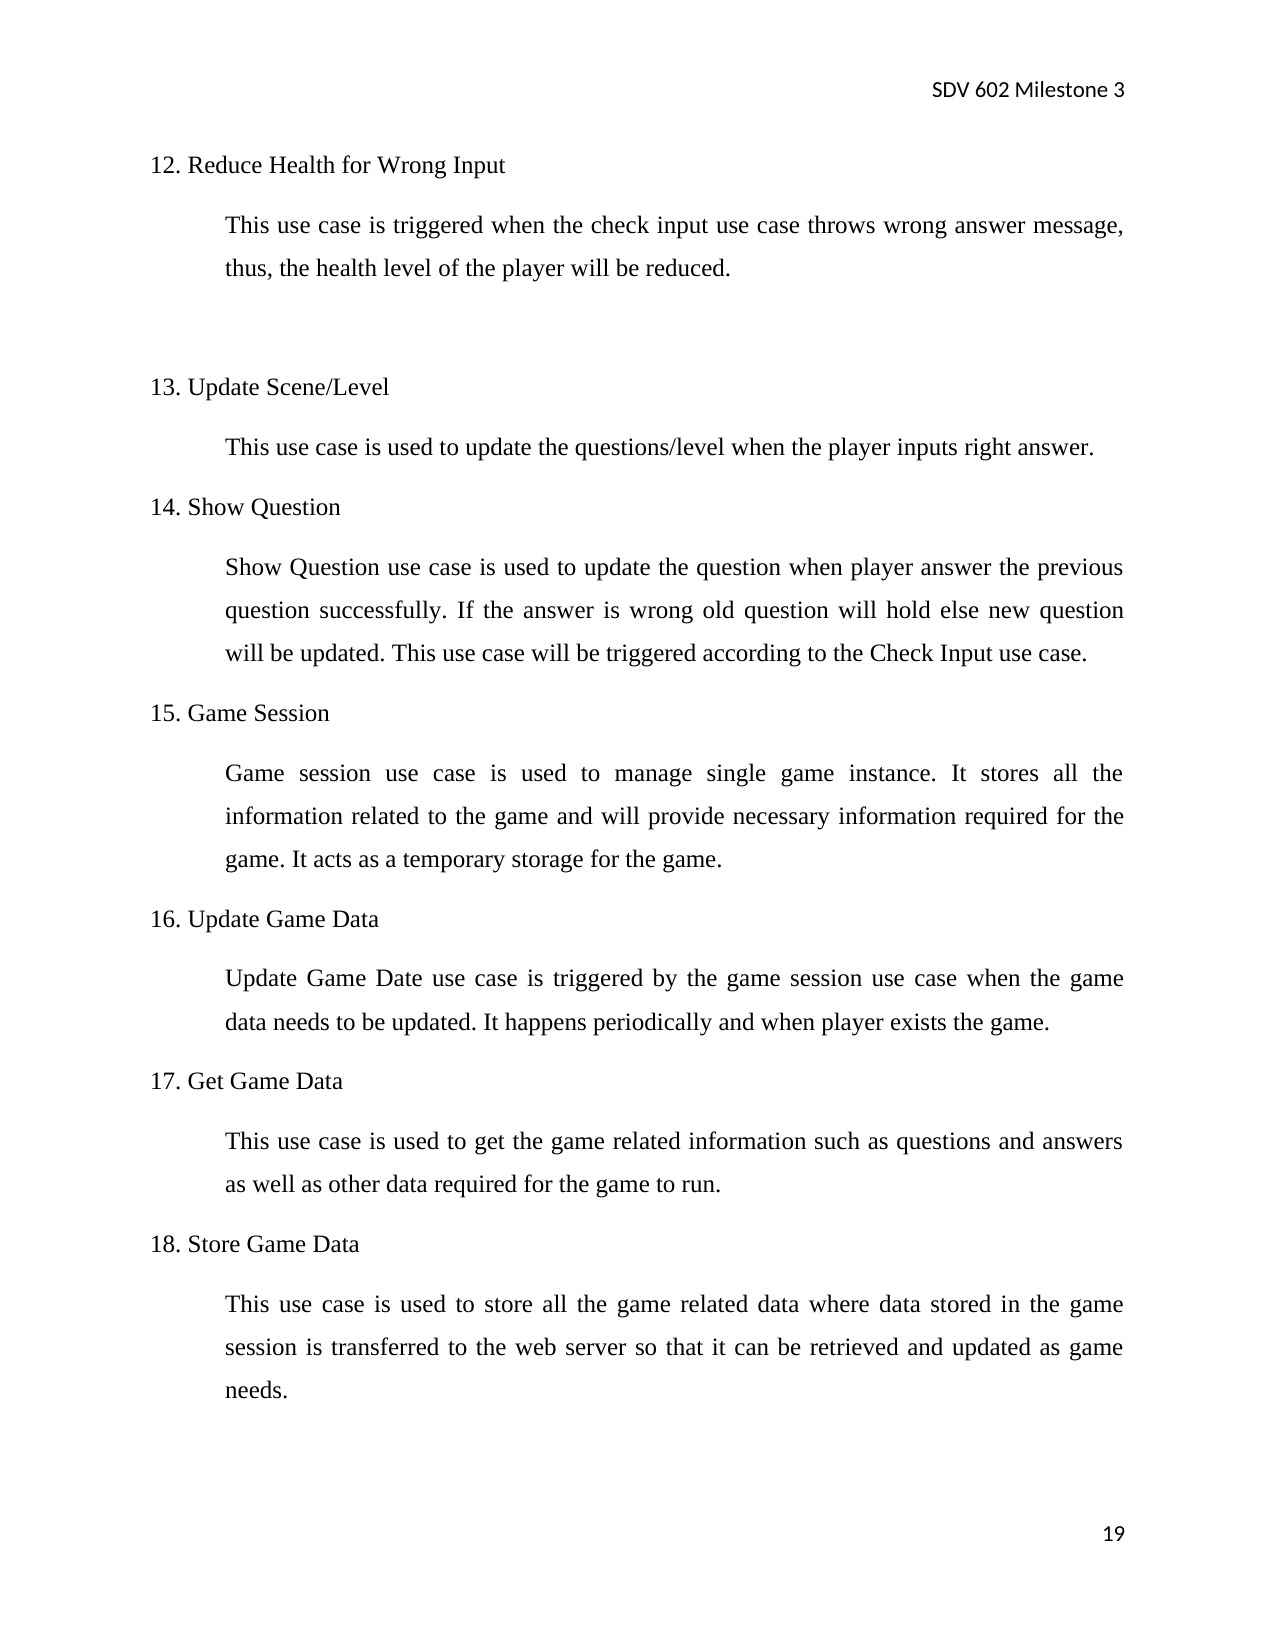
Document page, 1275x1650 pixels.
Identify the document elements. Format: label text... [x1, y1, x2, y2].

text This use case is triggered when the check input use case throws wrong answer message, thus, the health level of the player will be reduced. [225, 210, 1125, 282]
text Update Game Date use case is triggered by the game session use case when the game data needs to be updated. It happens periodically and when player exists the game. [225, 963, 1125, 1035]
text 13. Update Scene/Level [150, 372, 1125, 401]
text 12. Reduce Health for Wrong Input [150, 150, 1125, 179]
text 17. Get Game Data [150, 1066, 1125, 1095]
text 15. Game Session [150, 698, 1125, 727]
text 16. Update Game Data [150, 904, 1125, 932]
text Show Question use case is used to update the question when player answer the previous question successfully. If the answer is wrong old question will hold else new question will be updated. This use case will be triggered according to the Check Input use case. [225, 552, 1125, 667]
text This use case is used to get the game related information such as questions and answers as well as other data required for the game to run. [225, 1126, 1125, 1198]
text 18. Store Game Data [150, 1229, 1125, 1258]
text This use case is used to update the questions/level when the player inputs right answer. [150, 432, 1125, 461]
text This use case is used to store all the game related data where data stored in the game session is transferred to the web server so that it can be retrieved and updated as game needs. [225, 1289, 1125, 1404]
text Game session use case is used to manage single game instance. It stores all the information related to the game and will provide necessary information required for the game. It acts as a temporary storage for the game. [225, 758, 1125, 873]
text 14. Show Question [150, 492, 1125, 521]
